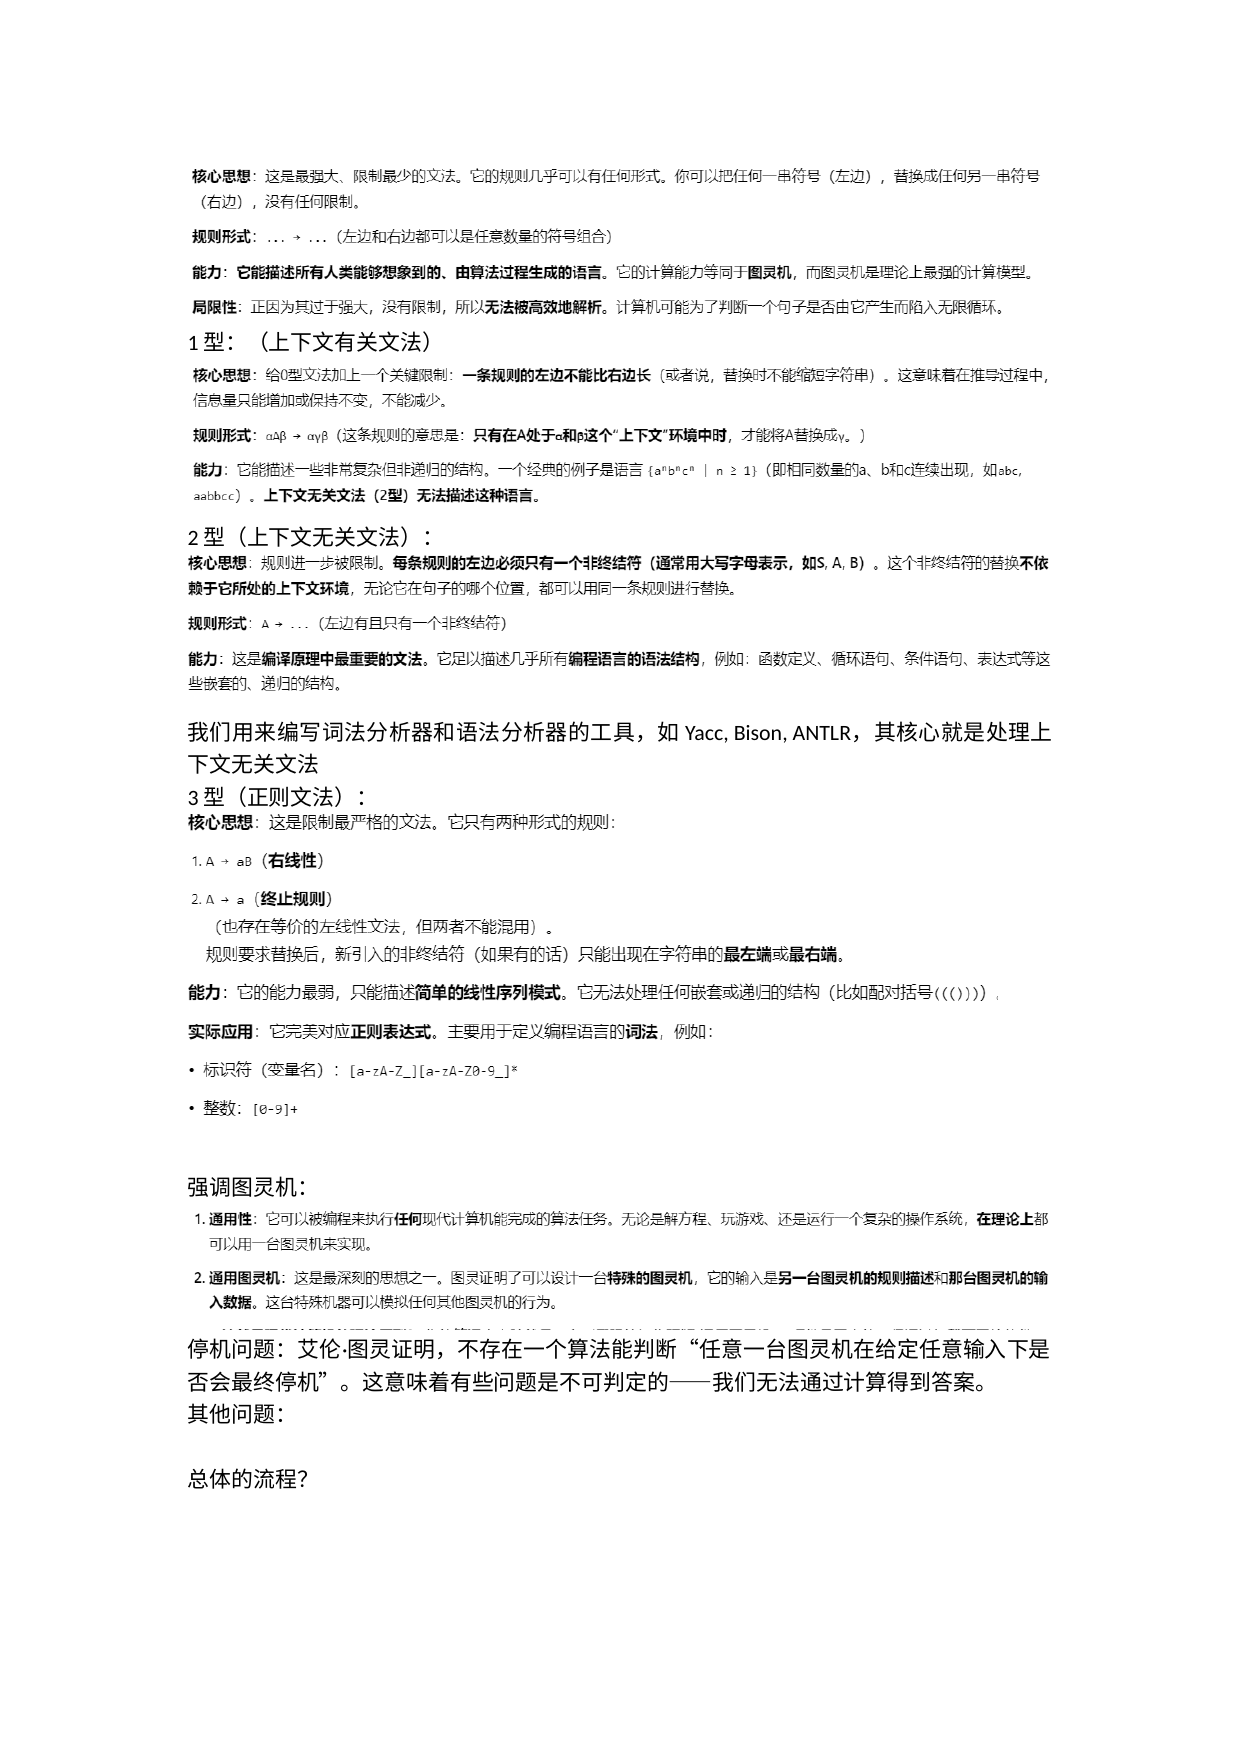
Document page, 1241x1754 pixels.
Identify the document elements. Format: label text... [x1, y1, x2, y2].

list 3型（正则文法）： [187, 779, 1053, 812]
picture [187, 812, 998, 1126]
list 强调图灵机： [187, 1169, 1053, 1202]
list 2型（上下文无关文法）： [187, 519, 1053, 552]
picture [187, 357, 1052, 504]
list 总体的流程？ [187, 1462, 1053, 1494]
list 我们用来编写词法分析器和语法分析器的工具，如Yacc, Bison, ANTLR，其核心就是处理上下文无关文法 [187, 714, 1053, 779]
picture [187, 552, 1053, 700]
list 其他问题： [187, 1397, 1053, 1429]
picture [187, 1202, 1052, 1330]
list 1型：（上下文有关文法） [187, 324, 1053, 357]
picture [187, 162, 1053, 324]
list 停机问题：艾伦·图灵证明，不存在一个算法能判断“任意一台图灵机在给定任意输入下是否会最终停机”。这意味着有些问题是不可判定的——我们无法通过计算得到答案。 [187, 1332, 1053, 1397]
